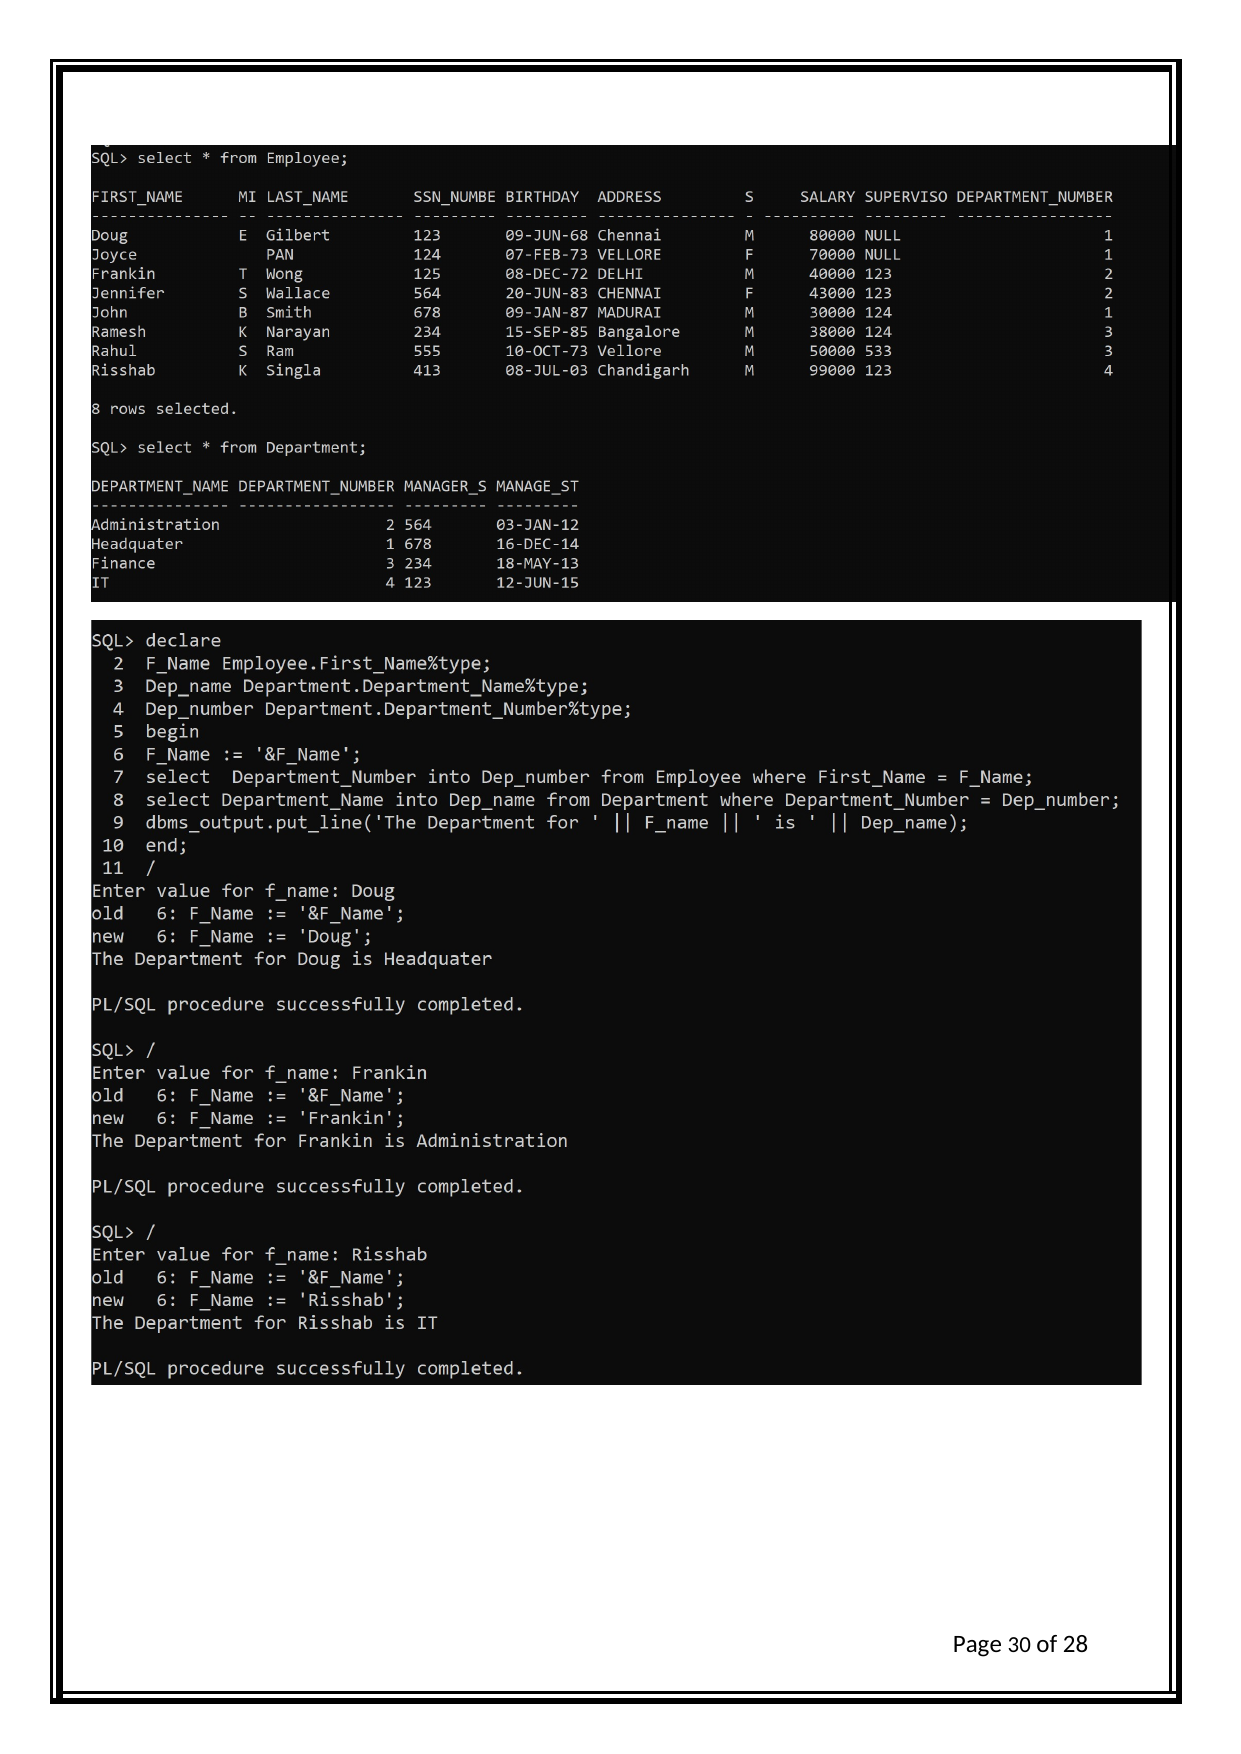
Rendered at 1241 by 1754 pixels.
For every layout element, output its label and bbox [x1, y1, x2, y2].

picture [1172, 145, 1176, 602]
picture [91, 145, 1169, 602]
picture [91, 620, 1142, 1385]
